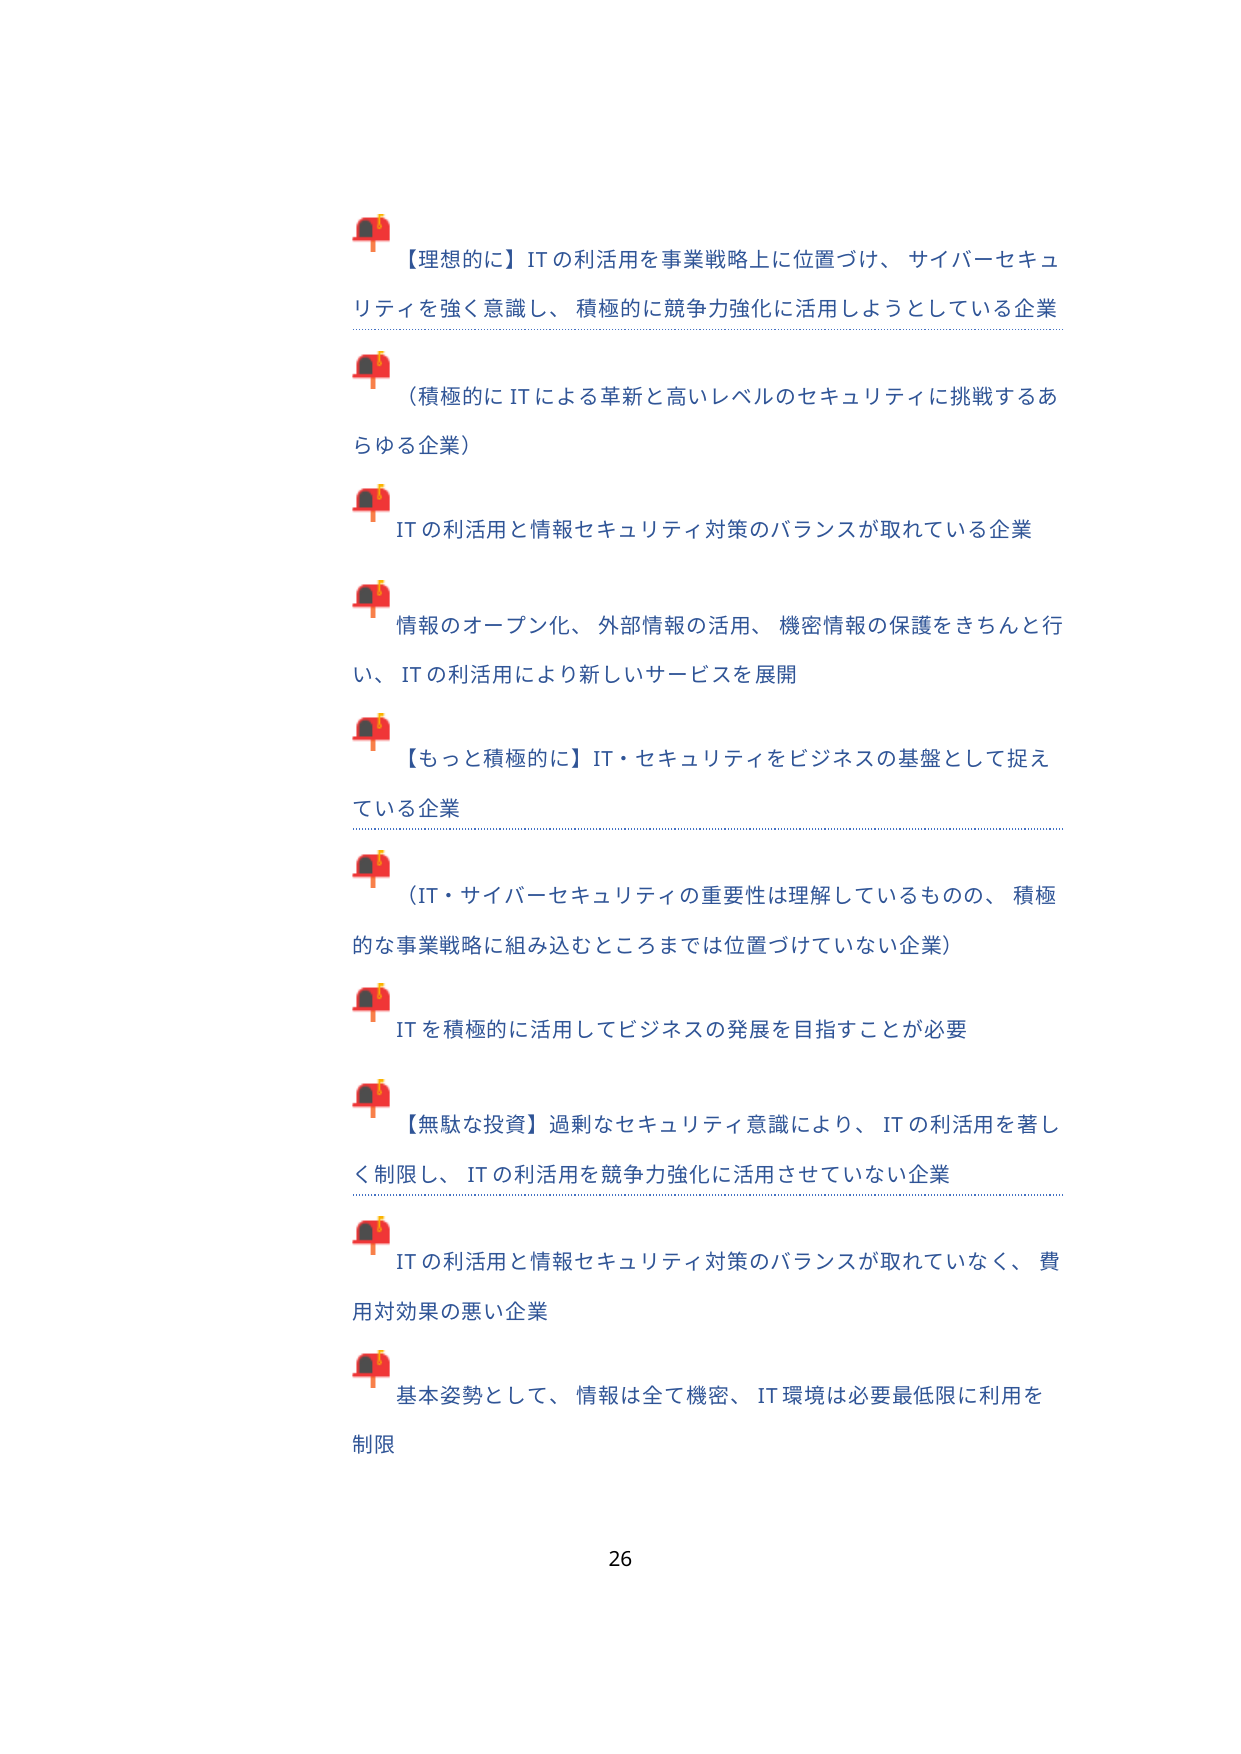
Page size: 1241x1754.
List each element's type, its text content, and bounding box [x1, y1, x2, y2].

picture [352, 713, 390, 751]
picture [352, 214, 390, 252]
picture [352, 1216, 390, 1255]
picture [352, 983, 390, 1022]
picture [352, 850, 390, 888]
text ITの利活用と情報セキュリティ対策のバランスが取れている企業 [352, 484, 1063, 559]
text （IT・サイバーセキュリティの重要性は理解しているものの、 積極的な事業戦略に組み込むところまでは位置づけていない企業） [352, 851, 1063, 963]
text 【理想的に】ITの利活用を事業戦略上に位置づけ、 サイバーセキュリティを強く意識し、 積極的に競争力強化に活用しようとしている企業 [352, 214, 1063, 330]
picture [352, 1350, 390, 1388]
picture [352, 351, 390, 389]
text （積極的にITによる革新と高いレベルのセキュリティに挑戦するあらゆる企業） [352, 351, 1063, 463]
text ITを積極的に活用してビジネスの発展を目指すことが必要 [352, 984, 1063, 1059]
text 基本姿勢として、 情報は全て機密、 IT環境は必要最低限に利用を制限 [352, 1350, 1063, 1462]
picture [352, 1079, 390, 1118]
picture [352, 580, 390, 618]
picture [352, 484, 390, 522]
text 【もっと積極的に】IT・セキュリティをビジネスの基盤として捉えている企業 [352, 713, 1063, 830]
text 【無駄な投資】過剰なセキュリティ意識により、 ITの利活用を著しく制限し、 ITの利活用を競争力強化に活用させていない企業 [352, 1080, 1063, 1196]
text ITの利活用と情報セキュリティ対策のバランスが取れていなく、 費用対効果の悪い企業 [352, 1217, 1063, 1329]
text 情報のオープン化、 外部情報の活用、 機密情報の保護をきちんと行い、 ITの利活用により新しいサービスを展開 [352, 580, 1063, 693]
